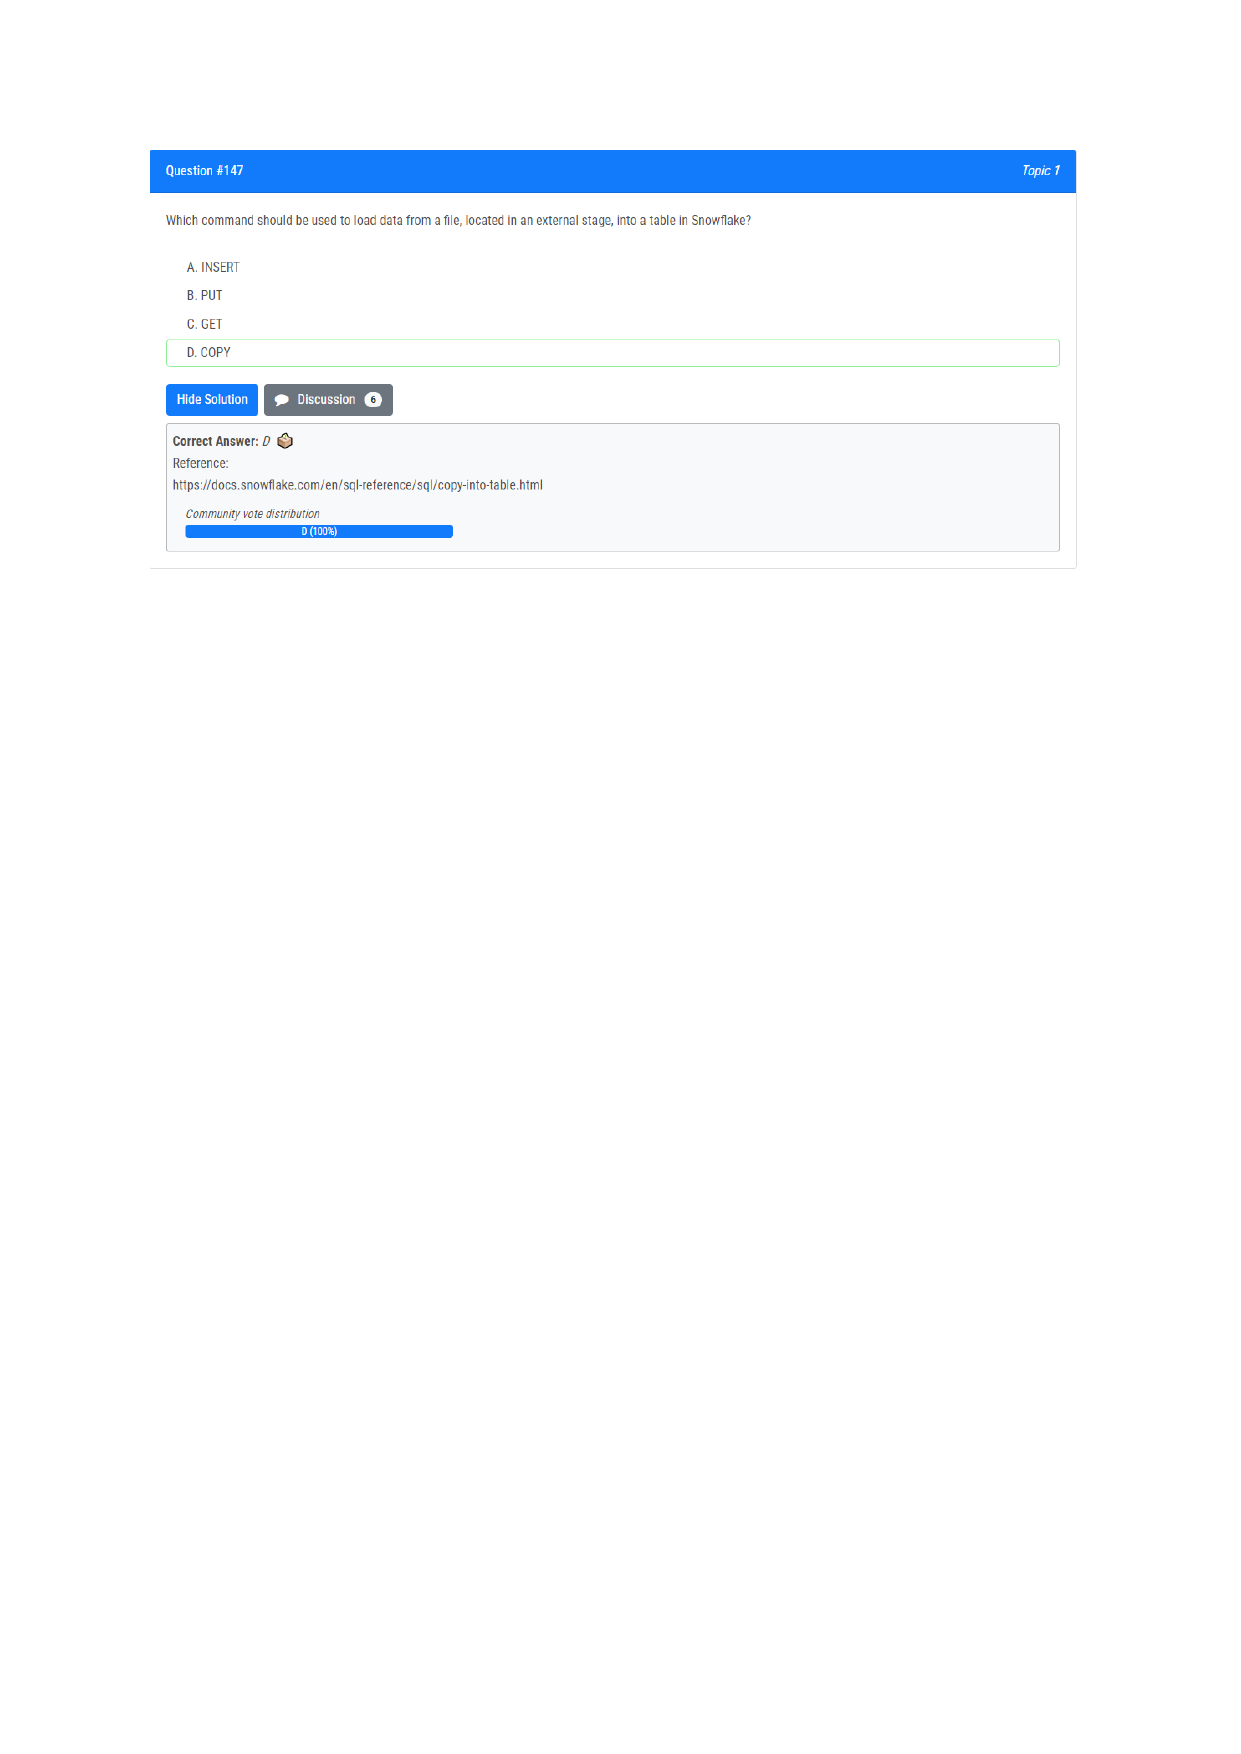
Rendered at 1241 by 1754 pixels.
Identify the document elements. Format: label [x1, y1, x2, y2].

picture [150, 150, 1091, 577]
